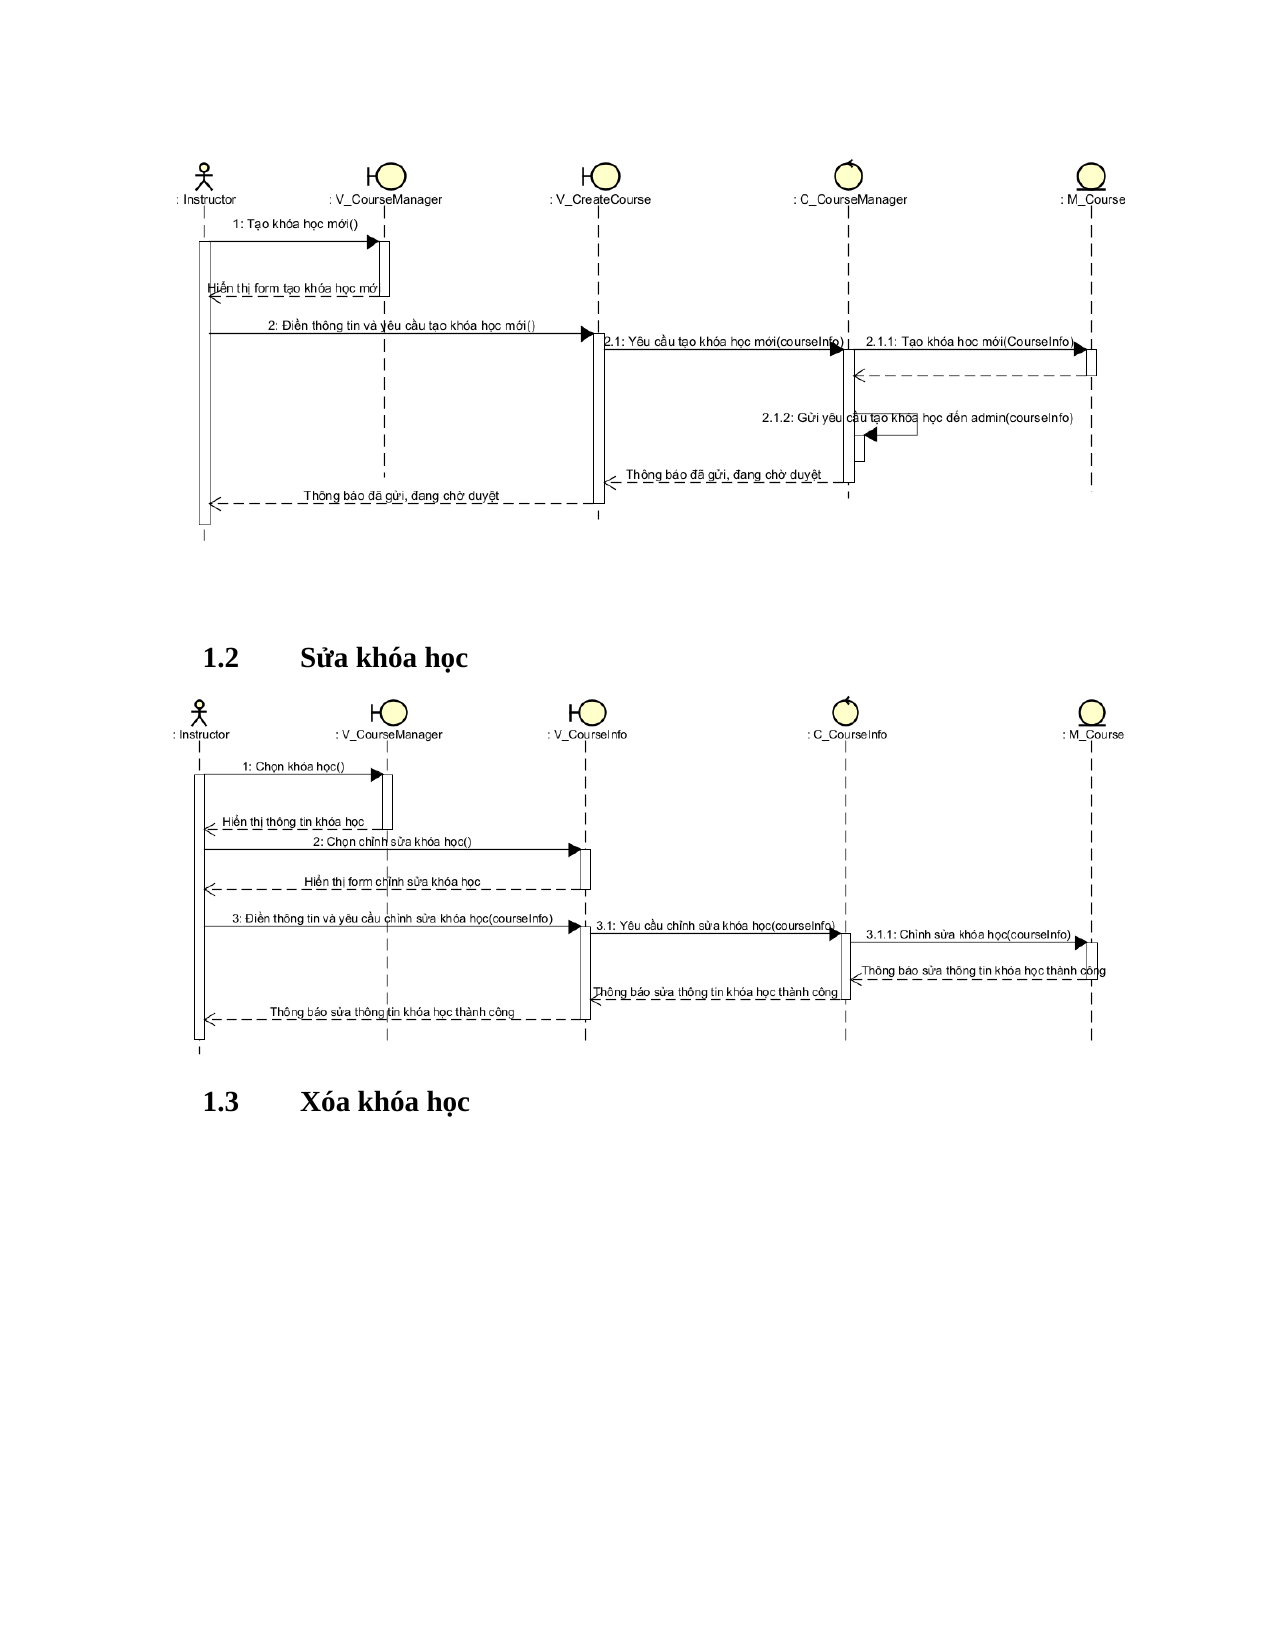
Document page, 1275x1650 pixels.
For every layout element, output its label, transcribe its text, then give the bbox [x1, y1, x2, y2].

subtitle Sửa khóa học [165, 640, 1125, 673]
picture [150, 695, 1125, 1063]
picture [150, 150, 1125, 618]
subtitle Xóa khóa học [165, 1084, 1125, 1118]
